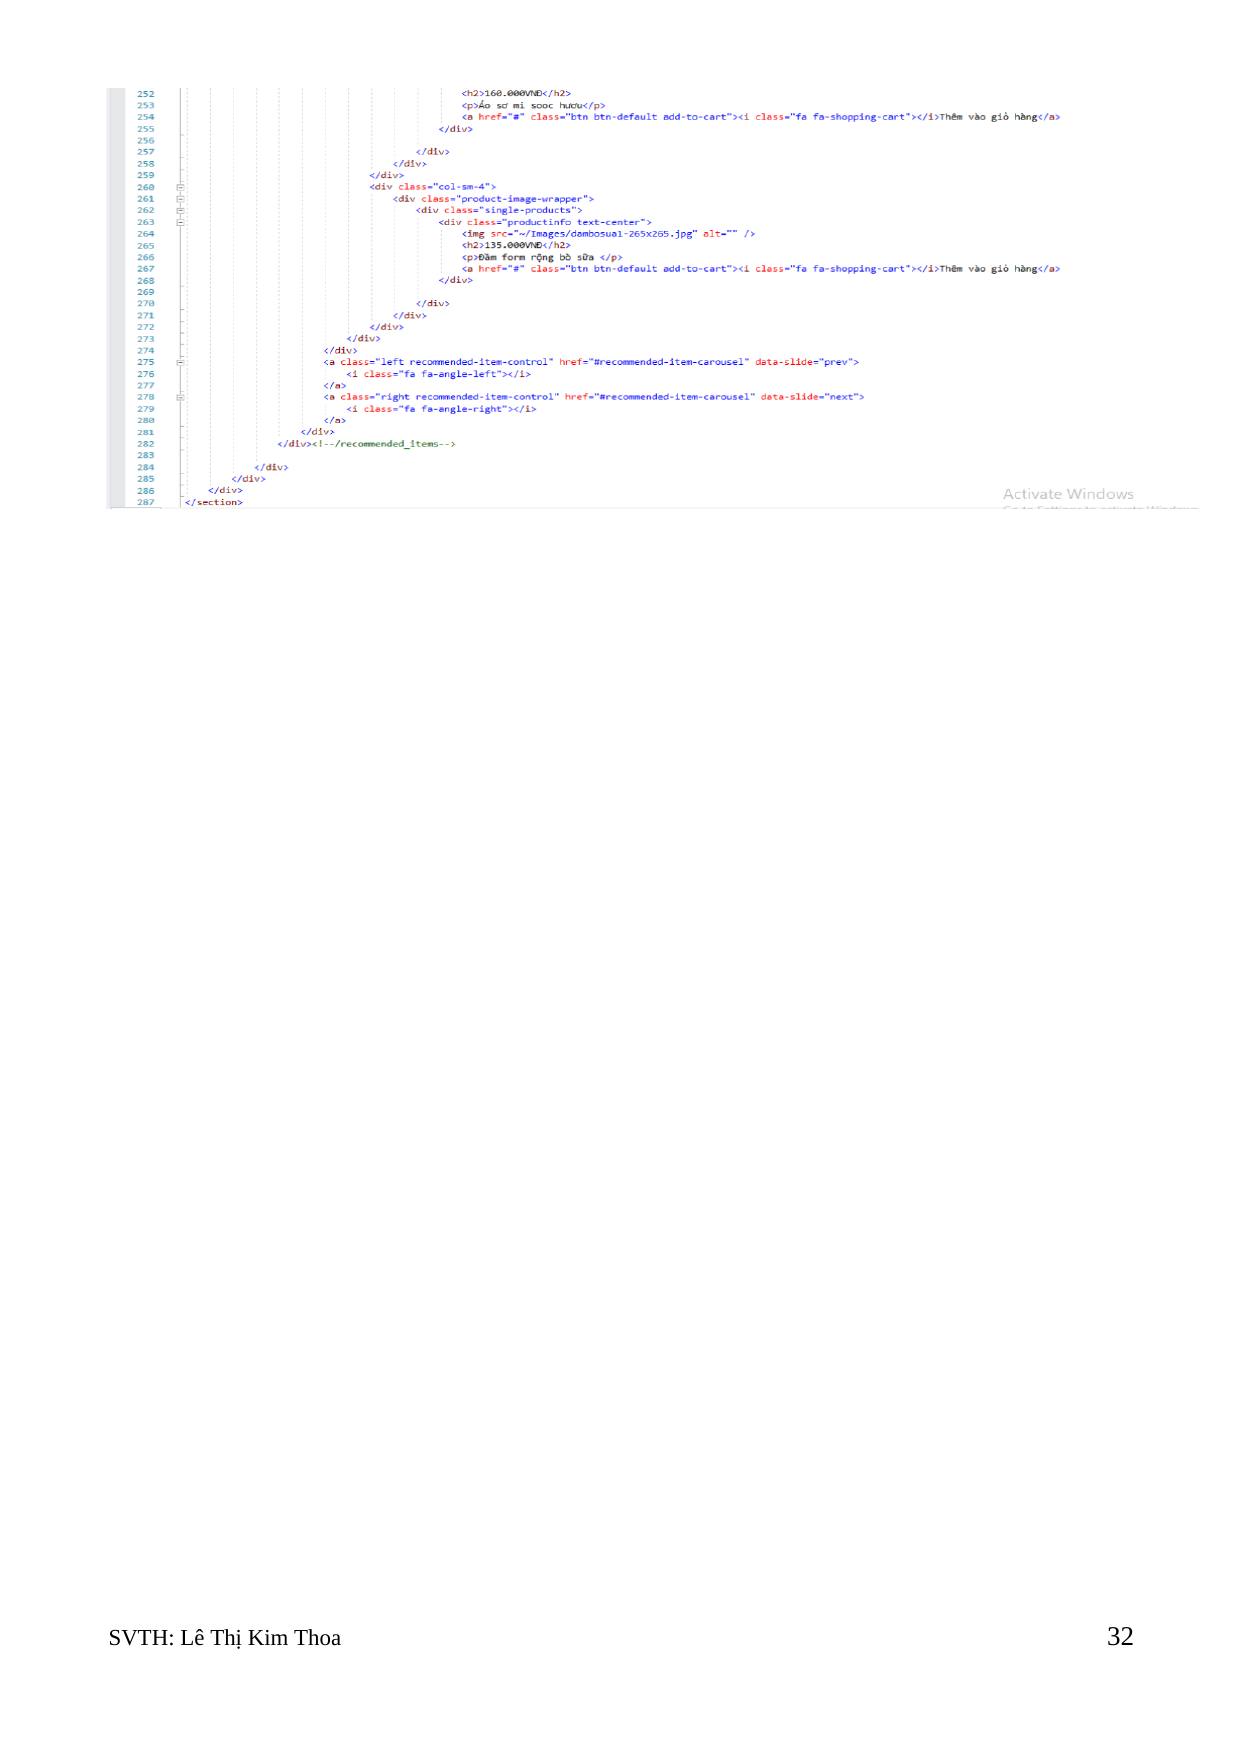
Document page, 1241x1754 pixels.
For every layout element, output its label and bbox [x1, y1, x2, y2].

picture [106, 88, 1200, 509]
